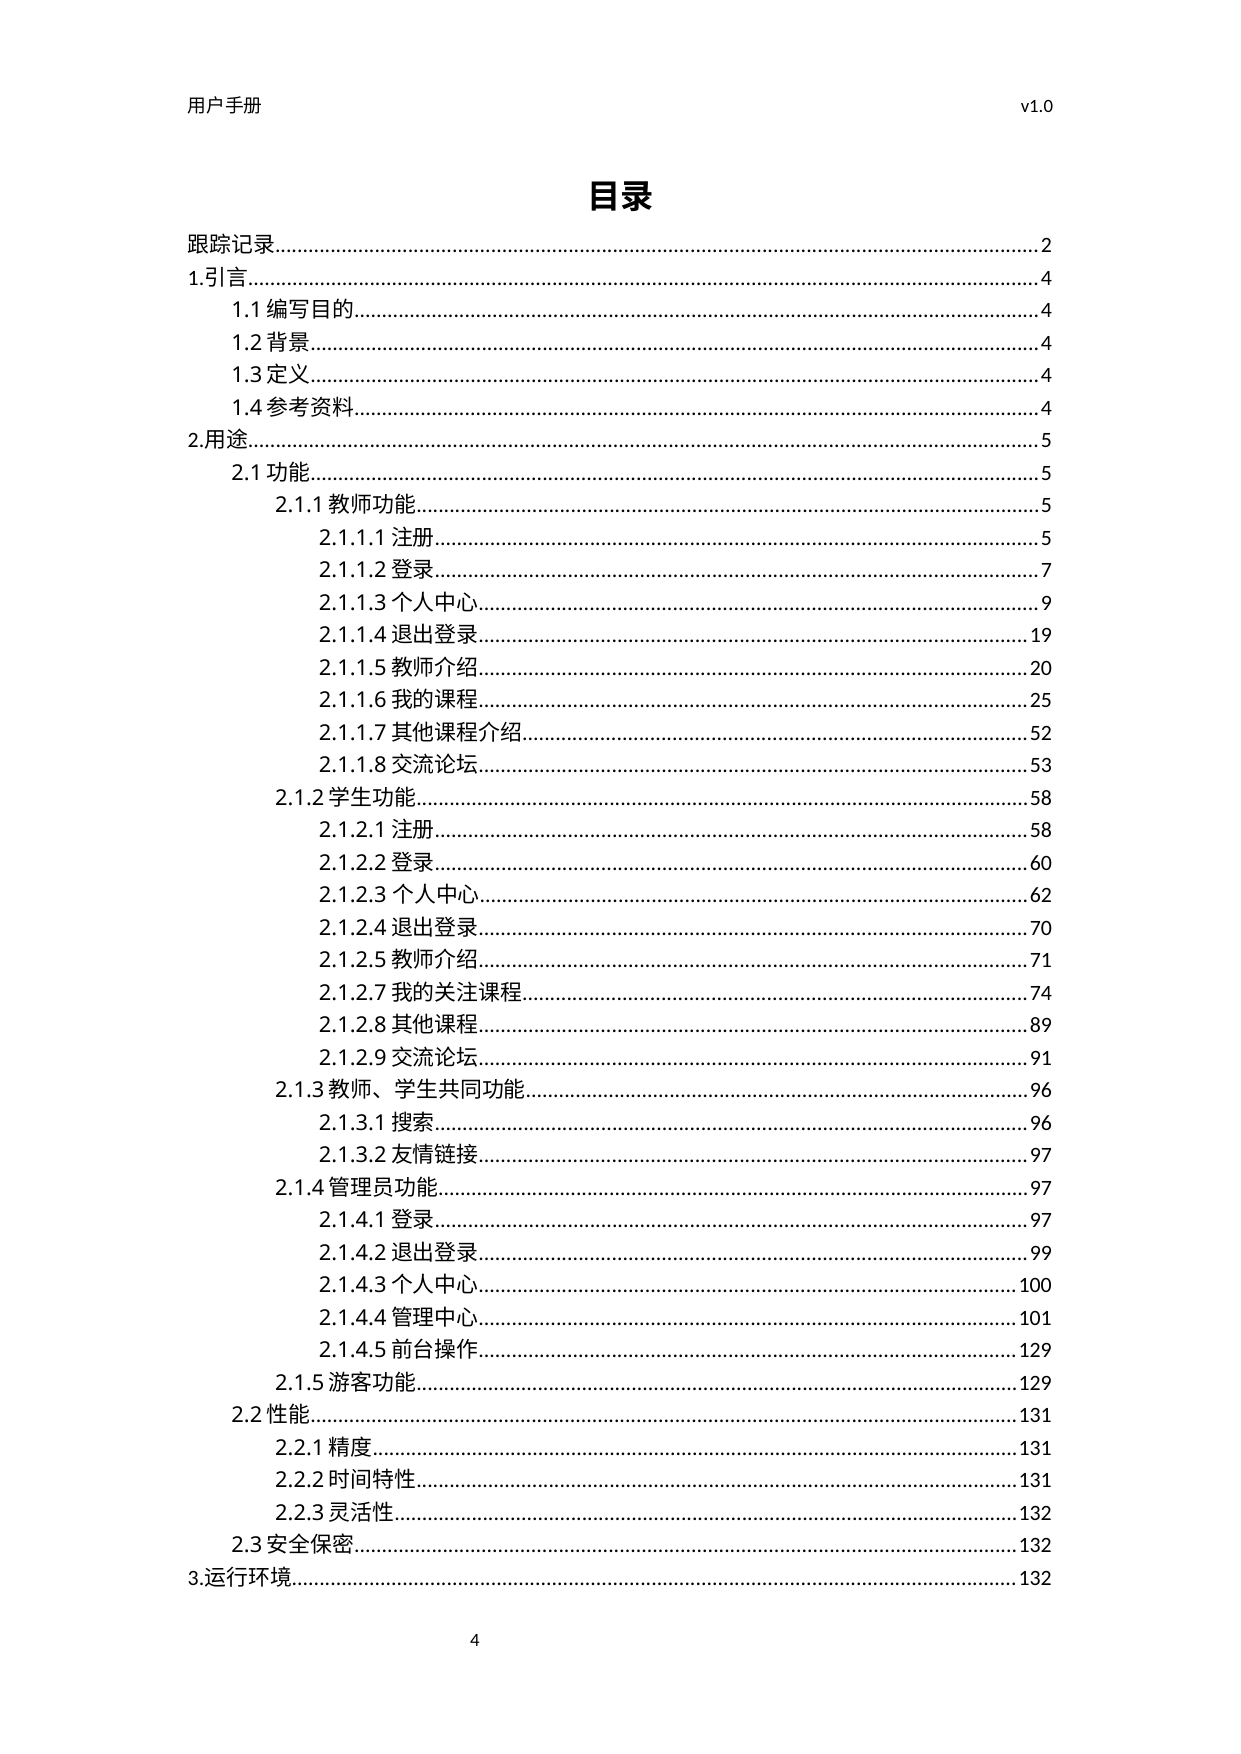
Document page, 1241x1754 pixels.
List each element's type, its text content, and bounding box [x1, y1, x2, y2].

text 2.1.2.1注册 58 [319, 812, 1053, 844]
text 1.2背景 4 [231, 324, 1053, 357]
text 2.1.1.5教师介绍 20 [319, 649, 1053, 682]
text 2.1.4管理员功能 97 [275, 1169, 1053, 1202]
text 2.1.1教师功能 5 [275, 487, 1053, 519]
text 2.1.5游客功能 129 [275, 1364, 1053, 1397]
text 2.1.4.1登录 97 [319, 1202, 1053, 1234]
text 1.3定义 4 [231, 357, 1053, 389]
text 2.用途 5 [187, 422, 1053, 454]
text 1.4参考资料 4 [231, 389, 1053, 422]
text 2.1.2.7我的关注课程 74 [319, 974, 1053, 1007]
text 3.运行环境 132 [187, 1559, 1053, 1592]
text 2.1.1.1注册 5 [319, 519, 1053, 552]
text 2.1.2.8其他课程 89 [319, 1007, 1053, 1039]
text 2.3安全保密 132 [231, 1527, 1053, 1559]
text 2.1.4.4管理中心 101 [319, 1299, 1053, 1332]
text 2.1.4.2退出登录 99 [319, 1234, 1053, 1267]
text 2.1.1.8交流论坛 53 [319, 747, 1053, 779]
text 2.1.1.4退出登录 19 [319, 617, 1053, 649]
text 2.1.1.7其他课程介绍 52 [319, 714, 1053, 747]
text 2.1.4.5前台操作 129 [319, 1332, 1053, 1364]
text 2.1.4.3个人中心 100 [319, 1267, 1053, 1299]
text 2.1.2.5教师介绍 71 [319, 942, 1053, 974]
text 2.2.3灵活性 132 [275, 1494, 1053, 1527]
text 2.1.3.1搜索 96 [319, 1104, 1053, 1137]
text 1.引言 4 [187, 259, 1053, 292]
text 2.1.2.4退出登录 70 [319, 909, 1053, 942]
text 2.1.2.3 个人中心 62 [319, 877, 1053, 909]
text 2.1功能 5 [231, 454, 1053, 487]
text 跟踪记录 2 [187, 227, 1053, 259]
text 2.2.1精度 131 [275, 1429, 1053, 1462]
text 2.1.2.9交流论坛 91 [319, 1039, 1053, 1072]
text 目录 [187, 162, 1053, 227]
text 1.1编写目的 4 [231, 292, 1053, 324]
text 2.1.2学生功能 58 [275, 779, 1053, 812]
text 2.1.2.2登录 60 [319, 844, 1053, 877]
text 2.1.1.6我的课程 25 [319, 682, 1053, 714]
text 2.2性能 131 [231, 1397, 1053, 1429]
text 2.2.2时间特性 131 [275, 1462, 1053, 1494]
text 2.1.1.2登录 7 [319, 552, 1053, 584]
text 2.1.1.3个人中心 9 [319, 584, 1053, 617]
text 2.1.3.2友情链接 97 [319, 1137, 1053, 1169]
text 2.1.3教师、学生共同功能 96 [275, 1072, 1053, 1104]
